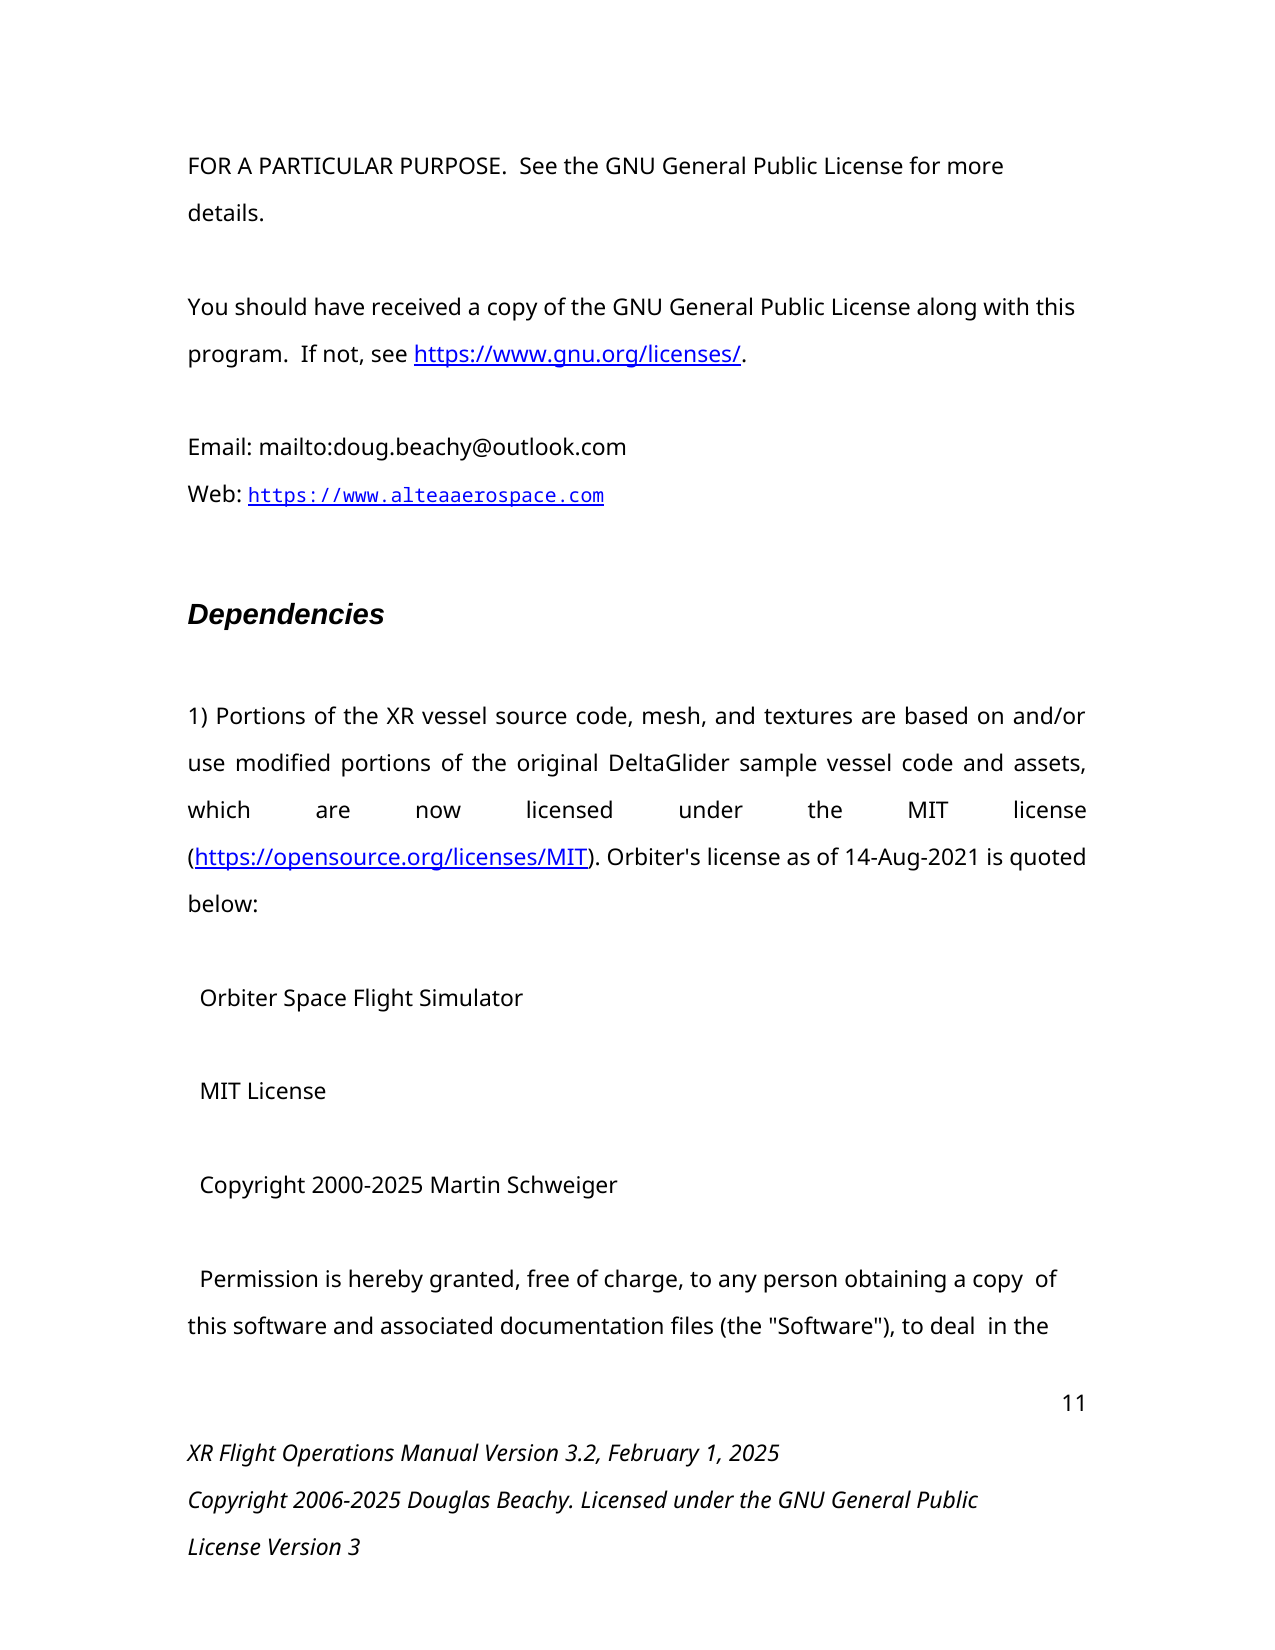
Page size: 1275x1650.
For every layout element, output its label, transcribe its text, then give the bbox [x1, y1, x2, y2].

text Email: mailto:doug.beachy@outlook.com [187, 431, 1087, 462]
text 1) Portions of the XR vessel source code, mesh, and textures are based on and/or use modified portions of the original DeltaGlider sample vessel code and assets, which are now licensed under the MIT license (https://opensource.org/licenses/MIT). Orbiter's license as of 14-Aug-2021 is quoted below: [187, 700, 1087, 919]
text Web: https://www.alteaaerospace.com [187, 478, 1087, 509]
text You should have received a copy of the GNU General Public License along with this program. If not, see https://www.gnu.org/licenses/. [187, 291, 1087, 369]
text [187, 150, 1087, 228]
text Orbiter Space Flight Simulator [187, 982, 1087, 1013]
subtitle Dependencies [187, 597, 1087, 630]
text Copyright 2000-2025 Martin Schweiger [187, 1169, 1087, 1200]
text MIT License [187, 1075, 1087, 1107]
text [187, 1263, 1087, 1341]
